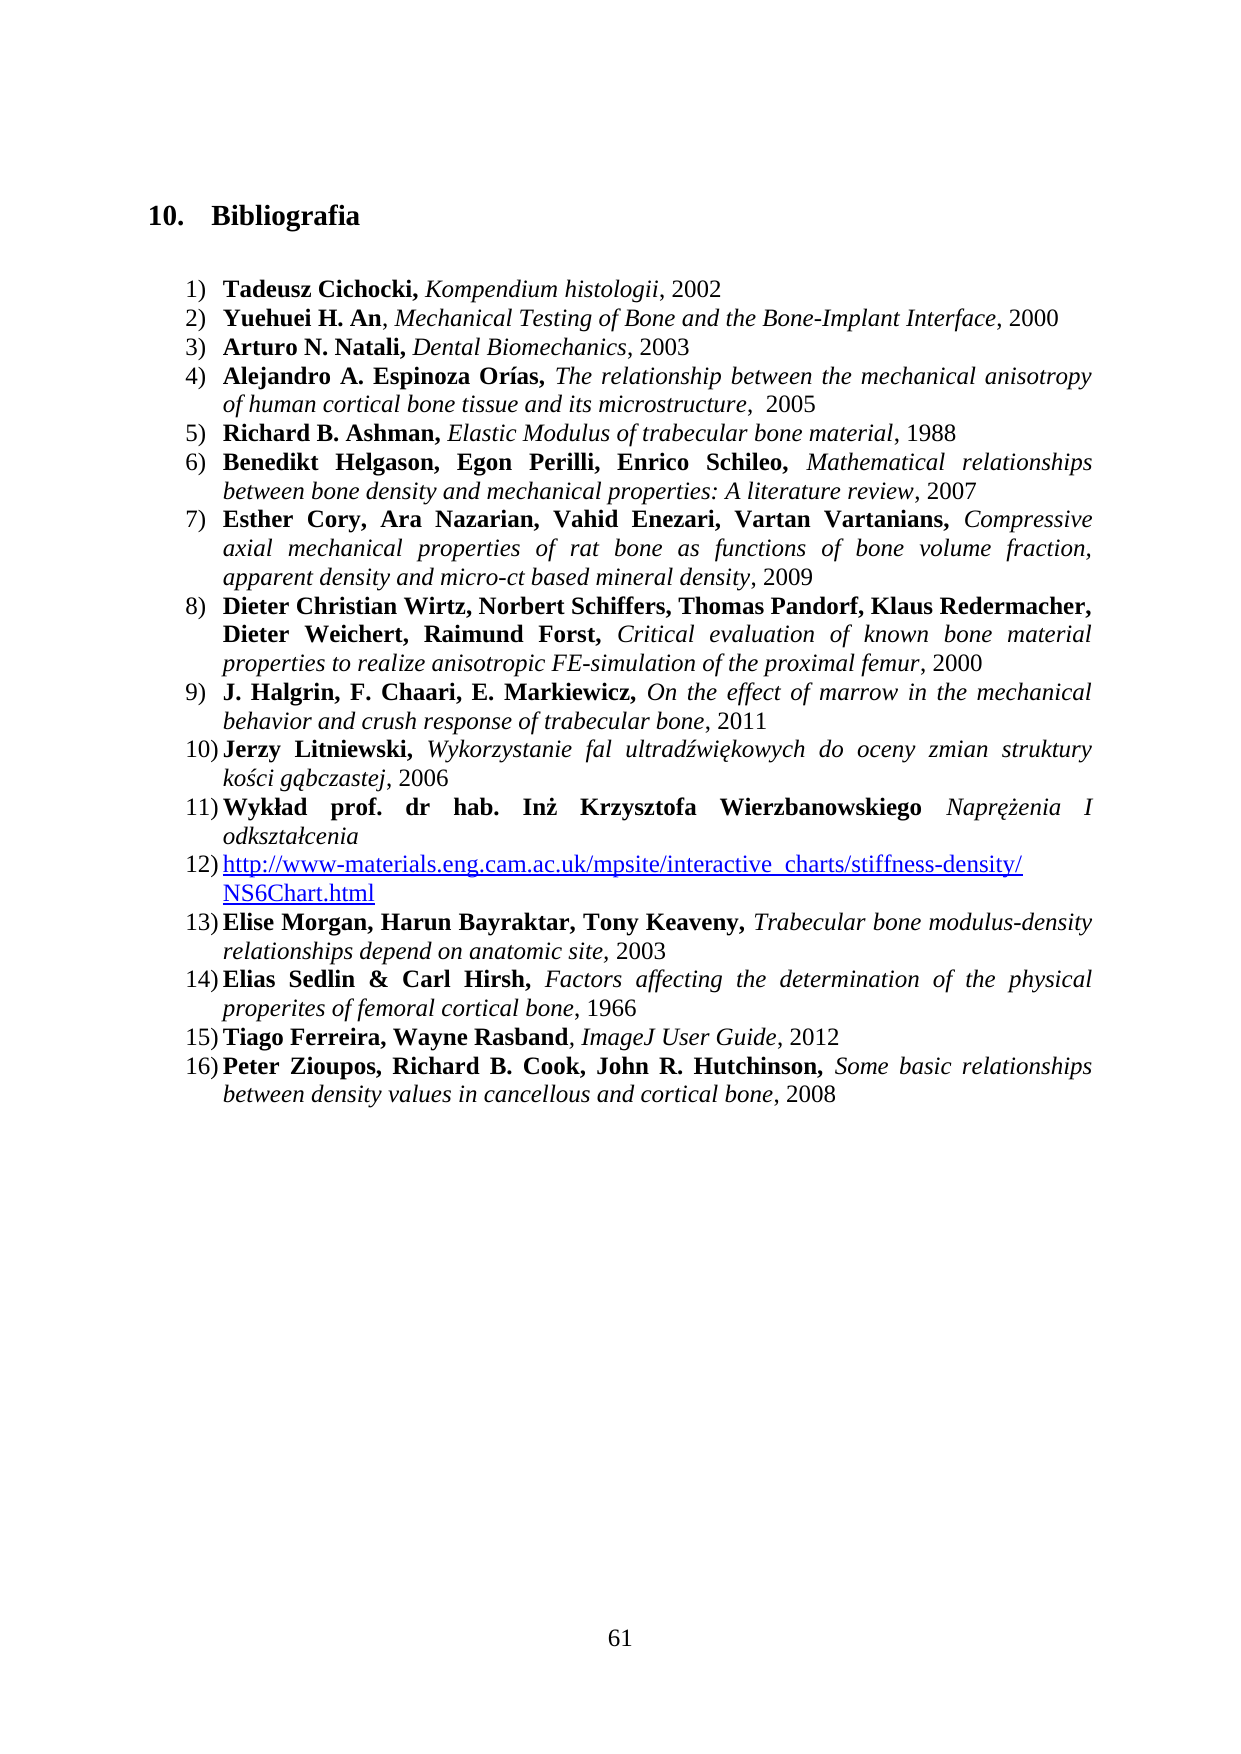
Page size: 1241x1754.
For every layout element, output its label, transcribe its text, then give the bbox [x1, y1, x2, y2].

list Tadeusz Cichocki, Kompendium histologii, 2002 [185, 274, 1092, 303]
list Dieter Christian Wirtz, Norbert Schiffers, Thomas Pandorf, Klaus Redermacher, Dieter Weichert, Raimund Forst, Critical evaluation of known bone material properties to realize anisotropic FE-simulation of the proximal femur, 2000 [185, 591, 1092, 677]
list Wykład prof. dr hab. Inż Krzysztofa Wierzbanowskiego Naprężenia I odkształcenia [185, 792, 1092, 849]
list Richard B. Ashman, Elastic Modulus of trabecular bone material, 1988 [185, 418, 1092, 447]
list Benedikt Helgason, Egon Perilli, Enrico Schileo, Mathematical relationships between bone density and mechanical properties: A literature review, 2007 [185, 447, 1092, 504]
list Arturo N. Natali, Dental Biomechanics, 2003 [185, 332, 1092, 361]
list Elias Sedlin & Carl Hirsh, Factors affecting the determination of the physical properites of femoral cortical bone, 1966 [185, 964, 1092, 1022]
list Tiago Ferreira, Wayne Rasband, ImageJ User Guide, 2012 [185, 1022, 1092, 1051]
list Jerzy Litniewski, Wykorzystanie fal ultradźwiękowych do oceny zmian struktury kości gąbczastej, 2006 [185, 734, 1092, 792]
list J. Halgrin, F. Chaari, E. Markiewicz, On the effect of marrow in the mechanical behavior and crush response of trabecular bone, 2011 [185, 677, 1092, 734]
list Peter Zioupos, Richard B. Cook, John R. Hutchinson, Some basic relationships between density values in cancellous and cortical bone, 2008 [185, 1051, 1092, 1108]
list http://www-materials.eng.cam.ac.uk/mpsite/interactive_charts/stiffness-density/NS6Chart.html [185, 849, 1092, 907]
list Yuehuei H. An, Mechanical Testing of Bone and the Bone-Implant Interface, 2000 [185, 303, 1092, 332]
list Elise Morgan, Harun Bayraktar, Tony Keaveny, Trabecular bone modulus-density relationships depend on anatomic site, 2003 [185, 907, 1092, 964]
list Esther Cory, Ara Nazarian, Vahid Enezari, Vartan Vartanians, Compressive axial mechanical properties of rat bone as functions of bone volume fraction, apparent density and micro-ct based mineral density, 2009 [185, 504, 1092, 591]
list Alejandro A. Espinoza Orías, The relationship between the mechanical anisotropy of human cortical bone tissue and its microstructure, 2005 [185, 361, 1092, 418]
subtitle Bibliografia [148, 198, 1092, 231]
